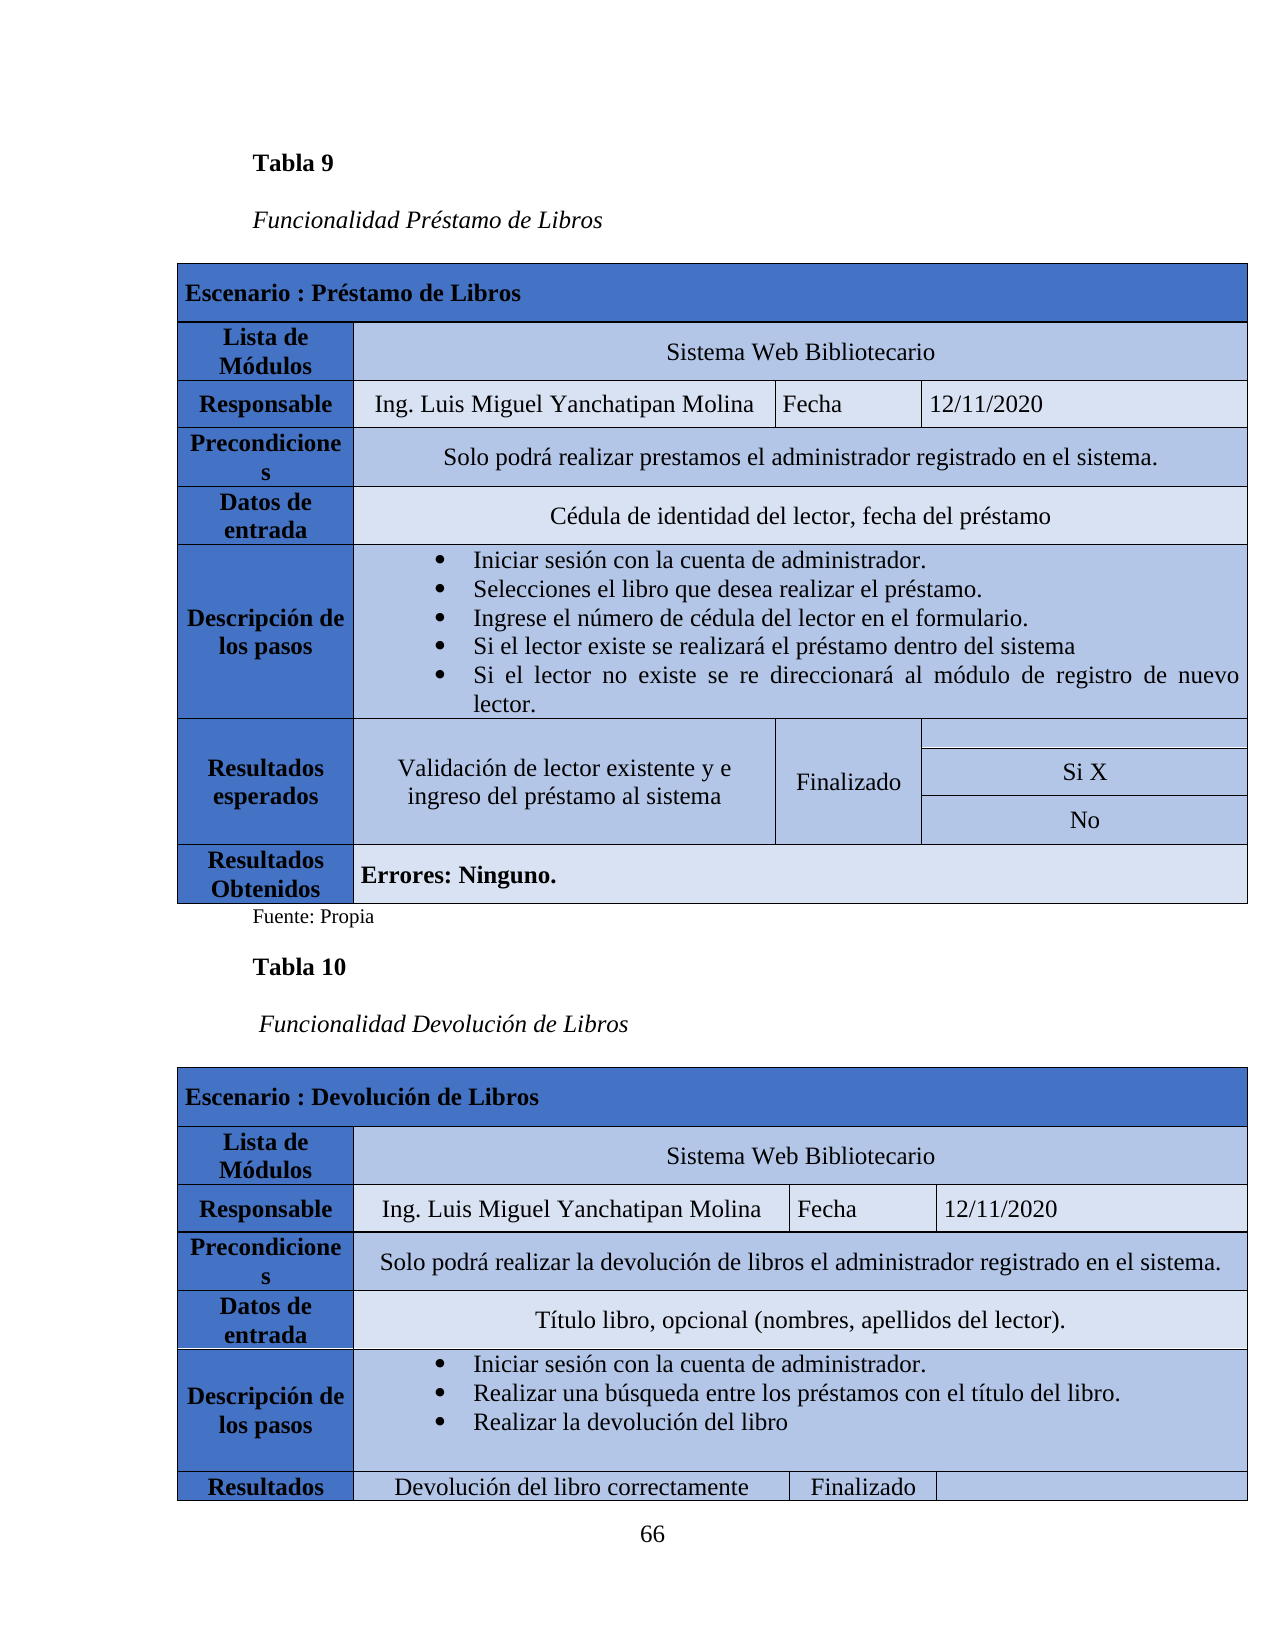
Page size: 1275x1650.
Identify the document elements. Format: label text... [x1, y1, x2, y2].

table_cell 12/11/2020 [937, 1185, 1247, 1231]
table_cell 12/11/2020 [922, 381, 1247, 427]
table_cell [178, 1472, 353, 1500]
table_header Escenario : Préstamo de Libros [178, 264, 1247, 321]
table_cell Sistema Web Bibliotecario [354, 323, 1247, 380]
table_cell [922, 719, 1247, 747]
table_cell Datos de entrada [178, 1291, 353, 1348]
table_cell Si X [922, 749, 1247, 795]
table_cell [937, 1472, 1247, 1500]
table_cell Resultados Obtenidos [178, 845, 353, 903]
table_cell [354, 1472, 789, 1500]
table_cell Datos de entrada [178, 487, 353, 544]
table_cell Descripción de los pasos [178, 1350, 353, 1471]
table_cell No [922, 796, 1247, 844]
table_cell Precondiciones [178, 1233, 353, 1290]
table_cell Precondiciones [178, 428, 353, 486]
table_cell Sistema Web Bibliotecario [354, 1127, 1247, 1184]
text Fuente: Propia [252, 904, 1098, 928]
table_cell Fecha [776, 381, 921, 427]
text Tabla 10 Funcionalidad Devolución de Libros [252, 952, 1098, 1038]
table_cell Fecha [790, 1185, 936, 1231]
table_cell Resultados esperados [178, 719, 353, 844]
table_cell Iniciar sesión con la cuenta de administrador. Selecciones el libro que desea realizar el préstamo. Ingrese el número de cédula del lector en el formulario. Si el lector existe se realizará el préstamo dentro del sistema Si el lector no existe se re direccionará al módulo de registro de nuevo lector. [354, 545, 1247, 718]
table_cell Título libro, opcional (nombres, apellidos del lector). [354, 1291, 1247, 1348]
table_header Escenario : Devolución de Libros [178, 1068, 1247, 1126]
table_cell Errores: Ninguno. [354, 845, 1247, 903]
text Tabla 9 Funcionalidad Préstamo de Libros [252, 148, 1098, 234]
table_cell Responsable [178, 381, 353, 427]
table_cell Solo podrá realizar prestamos el administrador registrado en el sistema. [354, 428, 1247, 486]
table_cell Cédula de identidad del lector, fecha del préstamo [354, 487, 1247, 544]
table_cell Descripción de los pasos [178, 545, 353, 718]
table_cell Lista de Módulos [178, 1127, 353, 1184]
table_cell Solo podrá realizar la devolución de libros el administrador registrado en el sistema. [354, 1233, 1247, 1290]
table_cell Ing. Luis Miguel Yanchatipan Molina [354, 1185, 789, 1231]
table_cell Responsable [178, 1185, 353, 1231]
table_cell Lista de Módulos [178, 323, 353, 380]
table_cell Finalizado [776, 719, 921, 844]
table_cell Iniciar sesión con la cuenta de administrador. Realizar una búsqueda entre los préstamos con el título del libro. Realizar la devolución del libro [354, 1350, 1247, 1471]
table_cell Validación de lector existente y e ingreso del préstamo al sistema [354, 719, 775, 844]
table_cell Finalizado [790, 1472, 936, 1500]
table_cell Ing. Luis Miguel Yanchatipan Molina [354, 381, 775, 427]
